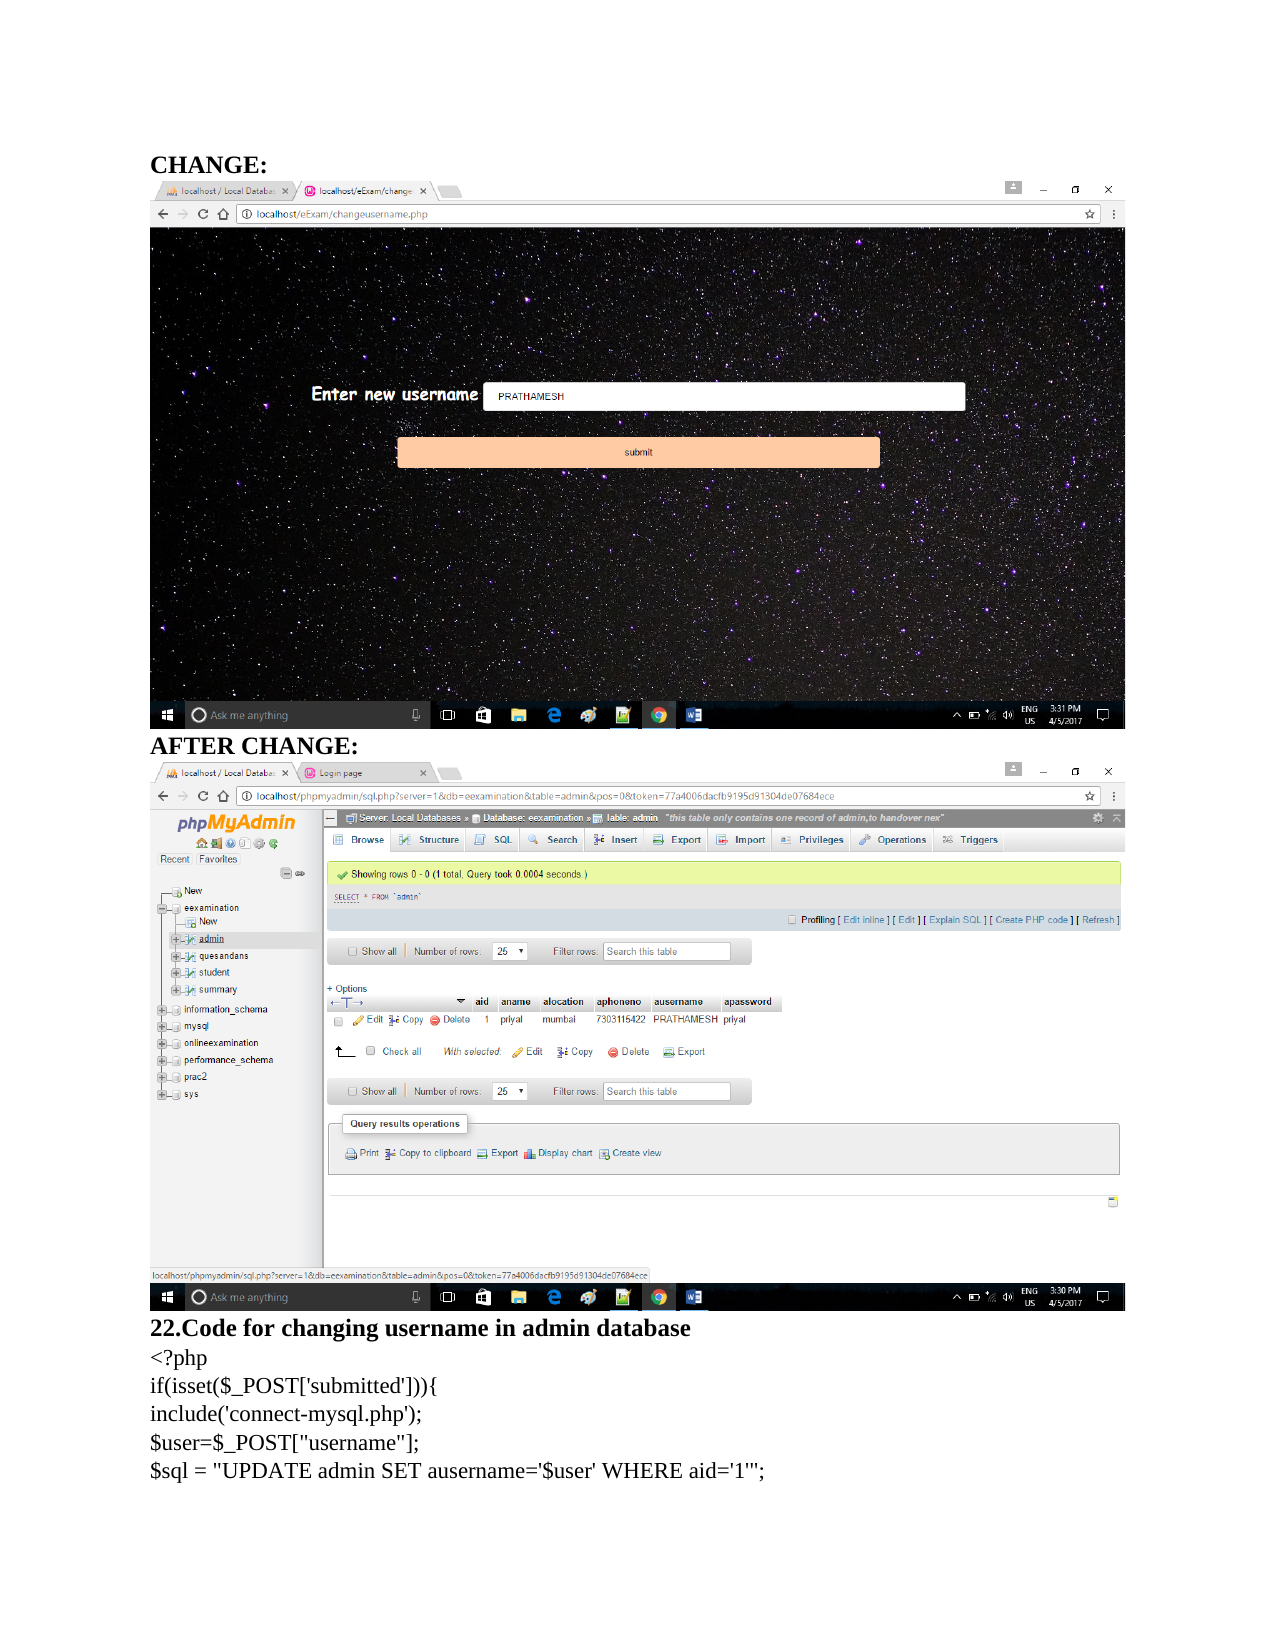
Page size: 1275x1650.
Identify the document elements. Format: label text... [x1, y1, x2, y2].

text if(isset($_POST['submitted'])){ [150, 1372, 1125, 1398]
text $user=$_POST["username"]; [150, 1429, 1125, 1455]
picture [150, 762, 1125, 1311]
text 22.Code for changing username in admin database [150, 1313, 1125, 1341]
text CHANGE: [150, 150, 1125, 181]
text $sql = "UPDATE admin SET ausername='$user' WHERE aid='1'"; [150, 1457, 1125, 1484]
text include('connect-mysql.php'); [150, 1401, 1125, 1427]
picture [150, 181, 1125, 729]
text <?php [150, 1344, 1125, 1370]
text AFTER CHANGE: [150, 731, 1125, 760]
